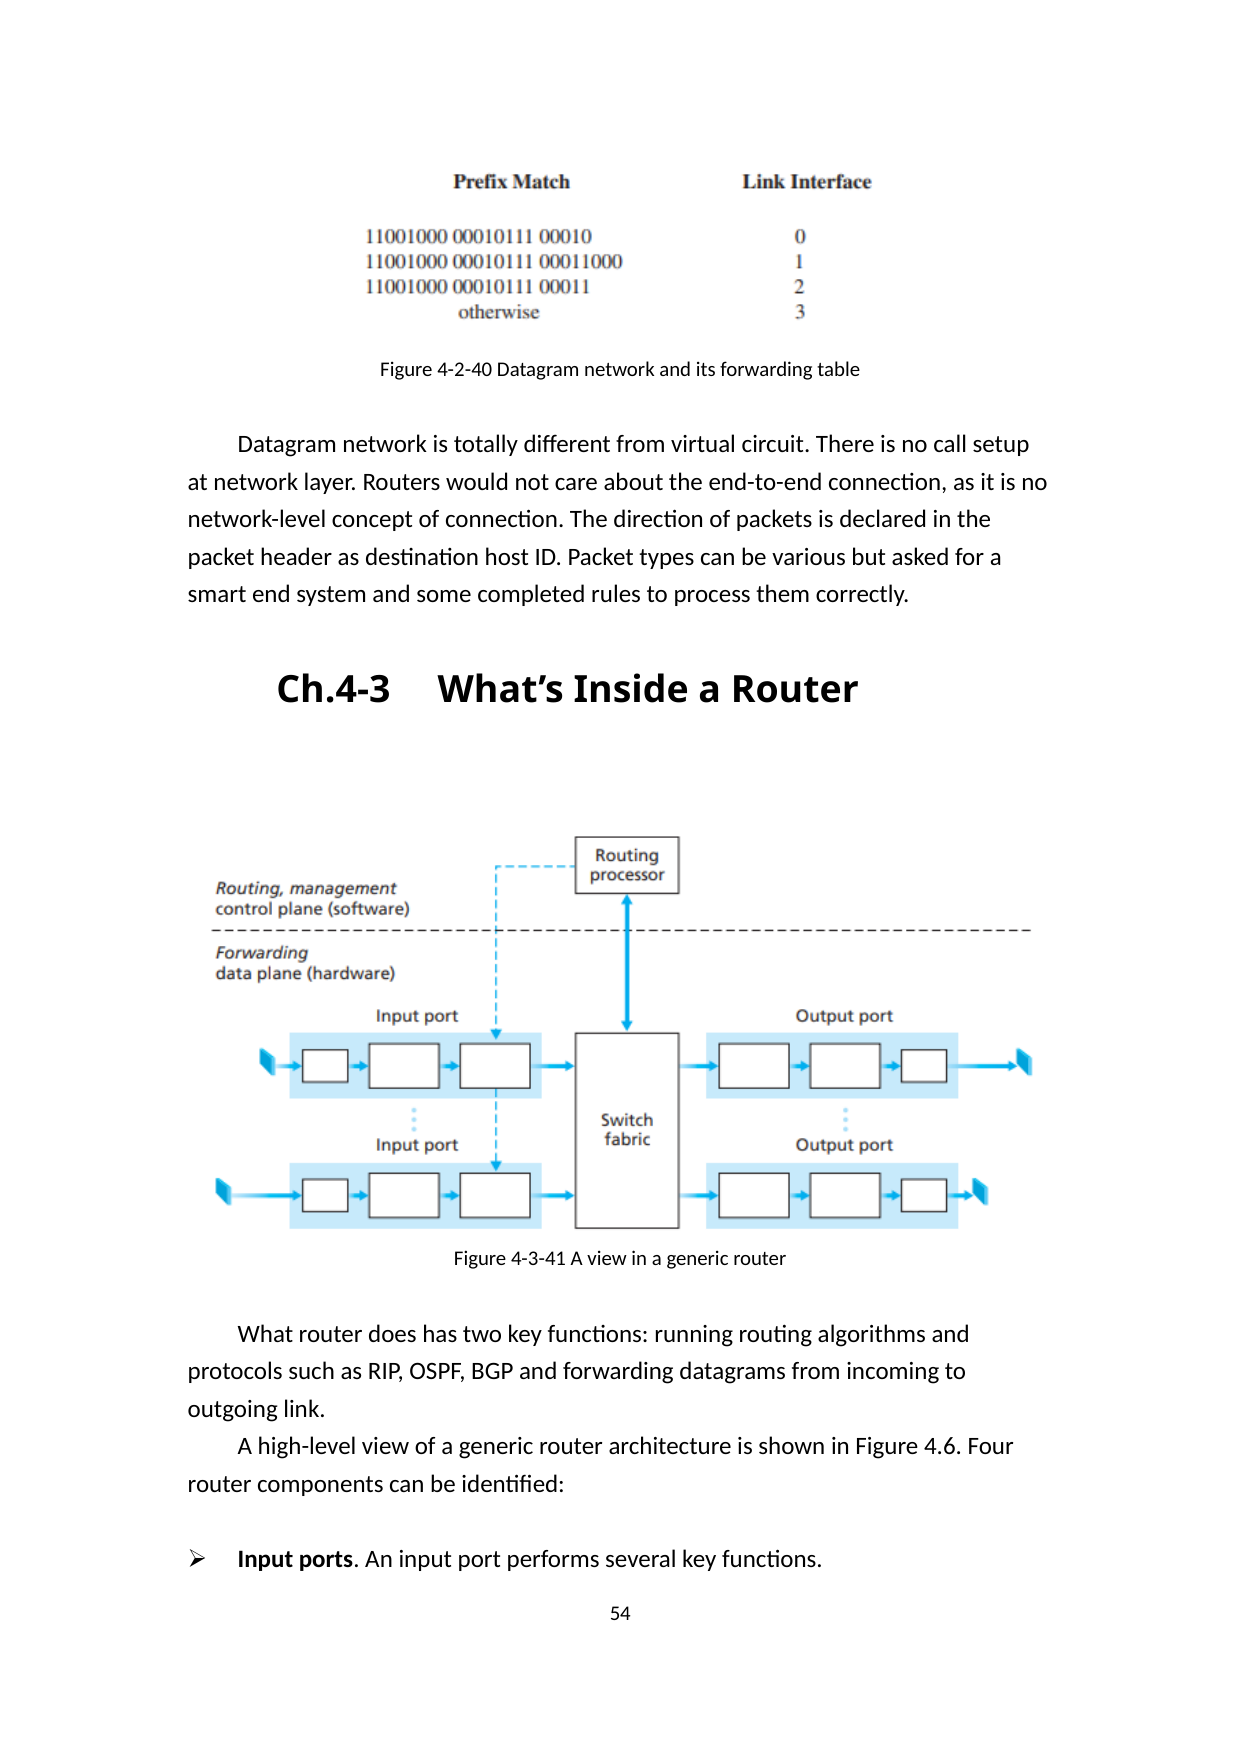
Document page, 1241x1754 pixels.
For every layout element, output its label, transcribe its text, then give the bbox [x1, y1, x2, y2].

subtitle What’s Inside a Router [276, 650, 1053, 725]
picture [357, 162, 883, 336]
text Datagram network is totally different from virtual circuit. There is no call setup at network layer. Routers would not care about the end-to-end connection, as it is no network-level concept of connection. The direction of packets is declared in the packet header as destination host ID. Packet types can be various but asked for a smart end system and some completed rules to process them correctly. [187, 425, 1053, 612]
text A high-level view of a generic router architecture is shown in Figure 4.6. Four [187, 1427, 1053, 1464]
text router components can be identified: [187, 1464, 1053, 1502]
picture [187, 827, 1053, 1240]
text What router does has two key functions: running routing algorithms and protocols such as RIP, OSPF, BGP and forwarding datagrams from incoming to outgoing link. [187, 1314, 1053, 1427]
list Input ports. An input port performs several key functions. [187, 1539, 1053, 1577]
